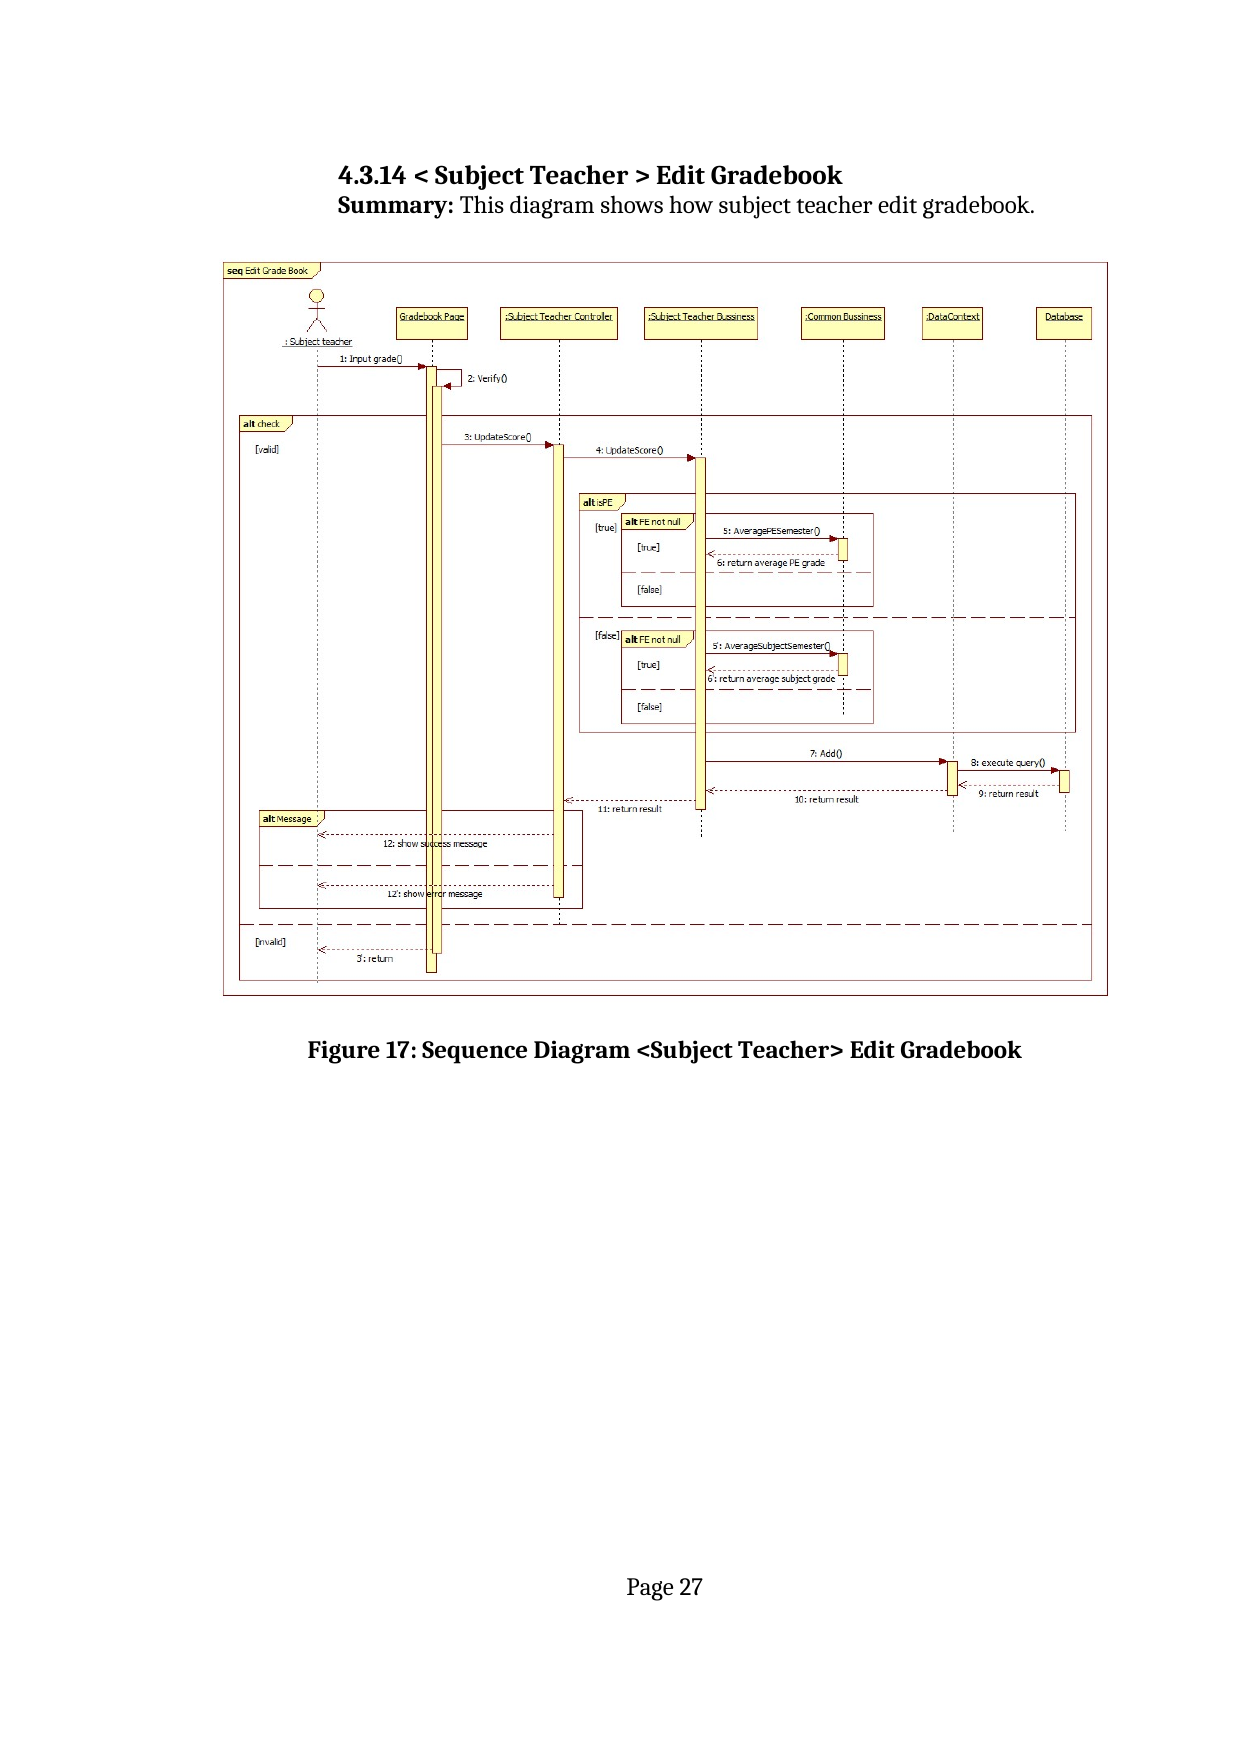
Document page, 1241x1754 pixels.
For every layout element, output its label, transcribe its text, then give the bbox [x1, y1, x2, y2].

picture [206, 245, 1123, 1011]
text Summary: This diagram shows how subject teacher edit gradebook. [263, 191, 1122, 220]
subtitle < Subject Teacher > Edit Gradebook [338, 160, 1122, 191]
